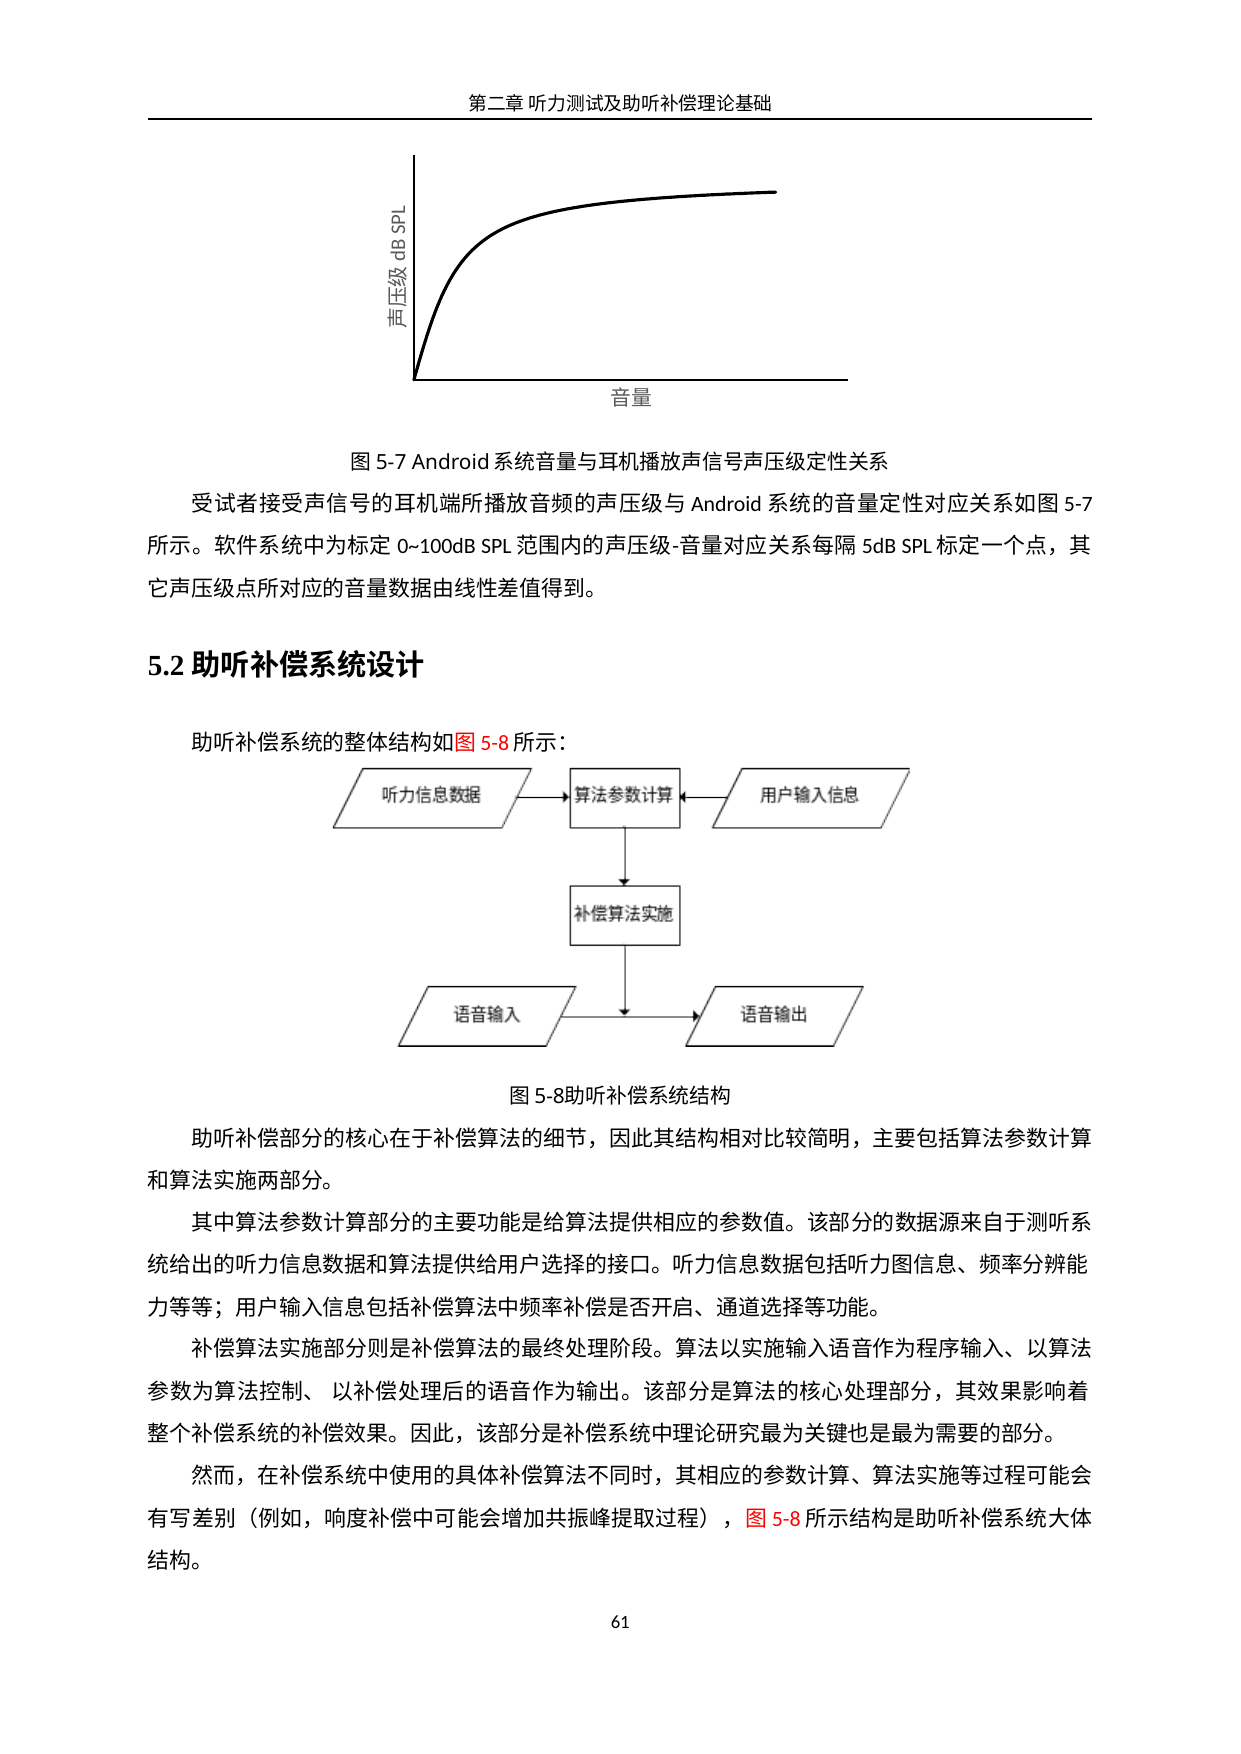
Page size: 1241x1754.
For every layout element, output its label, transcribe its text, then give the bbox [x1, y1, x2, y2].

text 助听补偿部分的核心在于补偿算法的细节，因此其结构相对比较简明，主要包括算法参数计算和算法实施两部分。 [148, 1119, 1092, 1196]
text 图5-8助听补偿系统结构 [148, 1078, 1092, 1112]
text 然而，在补偿系统中使用的具体补偿算法不同时，其相应的参数计算、算法实施等过程可能会有写差别（例如，响度补偿中可能会增加共振峰提取过程），图5-8所示结构是助听补偿系统大体结构。 [148, 1457, 1092, 1576]
text 受试者接受声信号的耳机端所播放音频的声压级与Android系统的音量定性对应关系如图5-7所示。软件系统中为标定0~100dB SPL范围内的声压级-音量对应关系每隔5dB SPL标定一个点，其它声压级点所对应的音量数据由线性差值得到。 [148, 485, 1092, 603]
text 图5-7 Android系统音量与耳机播放声信号声压级定性关系 [148, 443, 1092, 477]
text 5.2 助听补偿系统设计 [148, 628, 1092, 696]
text 助听补偿系统的整体结构如图5-8所示： [191, 724, 1092, 758]
text 补偿算法实施部分则是补偿算法的最终处理阶段。算法以实施输入语音作为程序输入、以算法参数为算法控制、 以补偿处理后的语音作为输出。该部分是算法的核心处理部分，其效果影响着整个补偿系统的补偿效果。因此，该部分是补偿系统中理论研究最为关键也是最为需要的部分。 [148, 1330, 1092, 1449]
text 其中算法参数计算部分的主要功能是给算法提供相应的参数值。该部分的数据源来自于测听系统给出的听力信息数据和算法提供给用户选择的接口。听力信息数据包括听力图信息、频率分辨能力等等；用户输入信息包括补偿算法中频率补偿是否开启、通道选择等功能。 [148, 1204, 1092, 1322]
